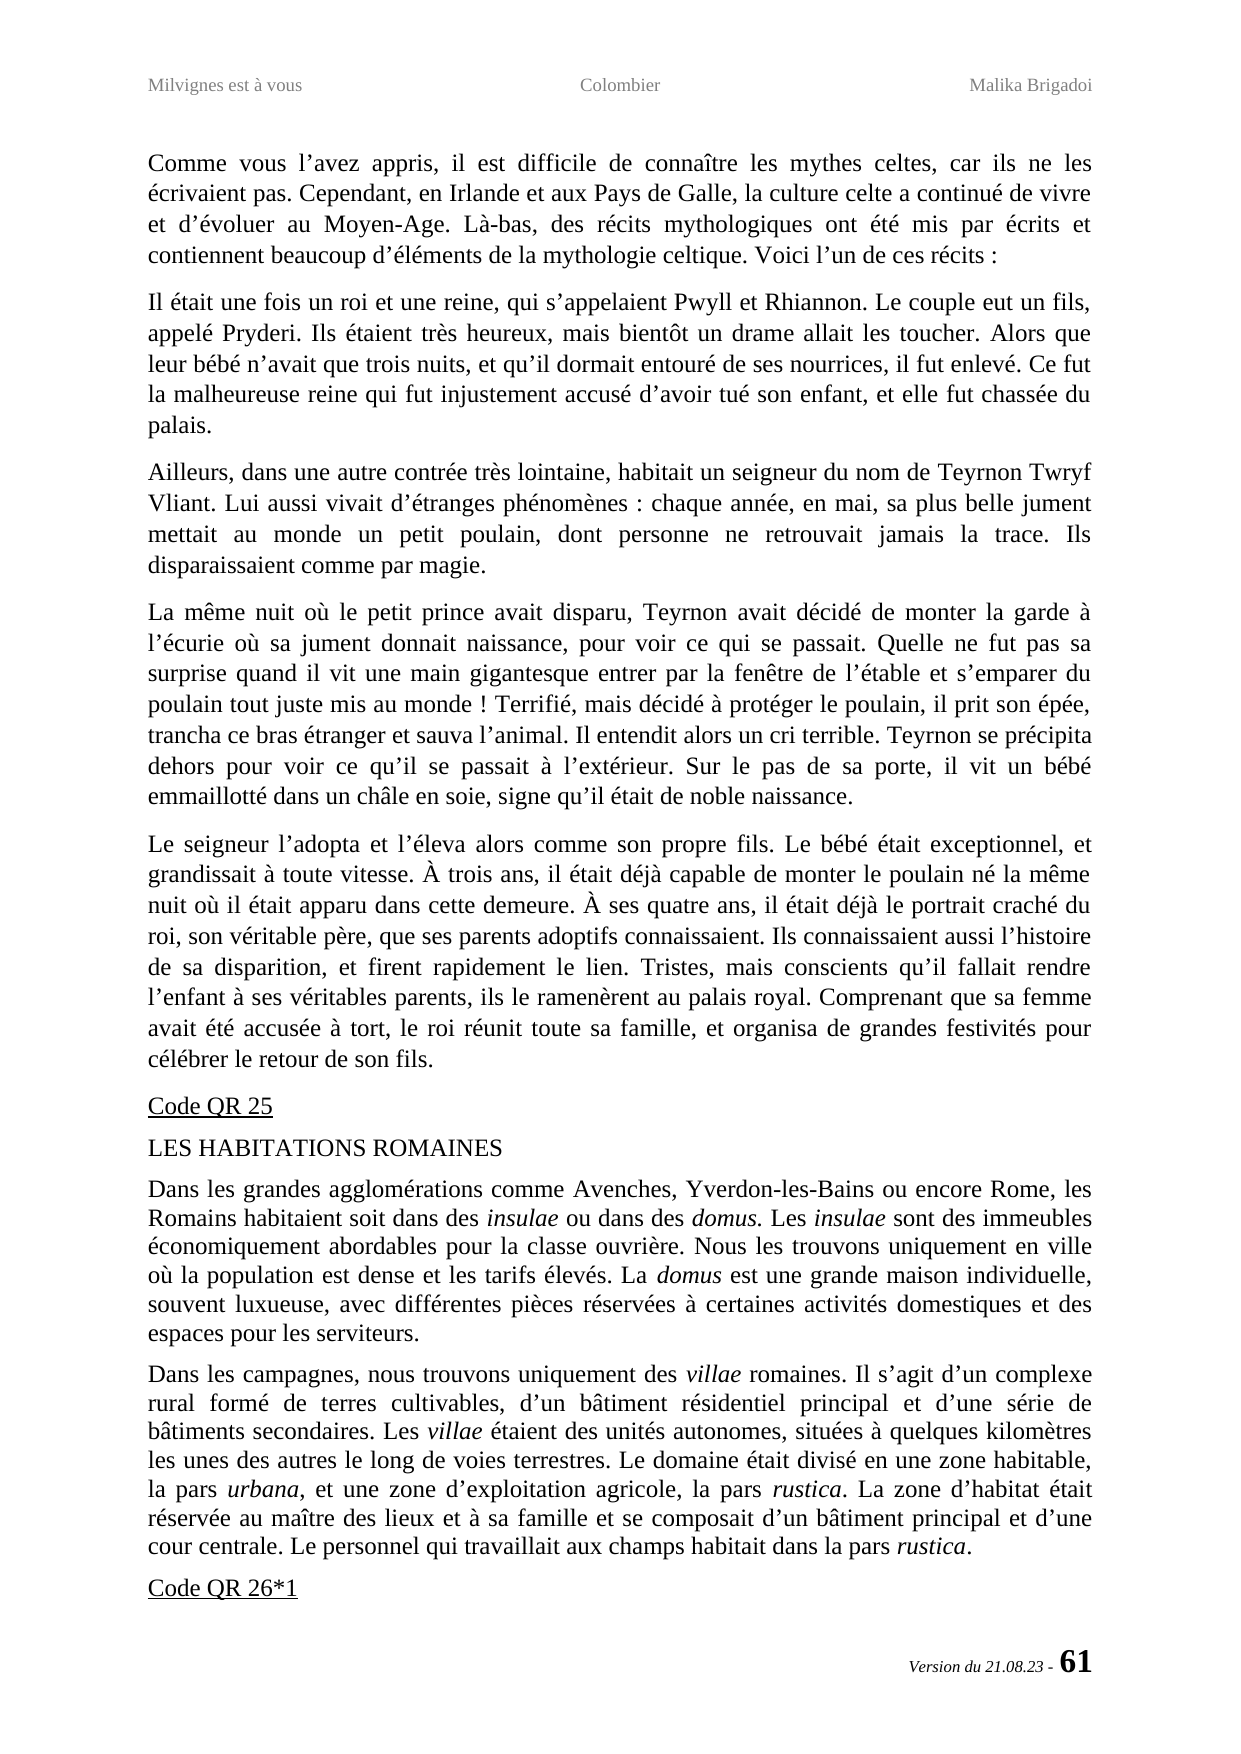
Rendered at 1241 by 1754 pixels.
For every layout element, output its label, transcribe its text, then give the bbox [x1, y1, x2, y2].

text Le seigneur l’adopta et l’éleva alors comme son propre fils. Le bébé était exceptionnel, et grandissait à toute vitesse. À trois ans, il était déjà capable de monter le poulain né la même nuit où il était apparu dans cette demeure. À ses quatre ans, il était déjà le portrait craché du roi, son véritable père, que ses parents adoptifs connaissaient. Ils connaissaient aussi l’histoire de sa disparition, et firent rapidement le lien. Tristes, mais conscients qu’il fallait rendre l’enfant à ses véritables parents, ils le ramenèrent au palais royal. Comprenant que sa femme avait été accusée à tort, le roi réunit toute sa famille, et organisa de grandes festivités pour célébrer le retour de son fils. [148, 829, 1093, 1073]
text Il était une fois un roi et une reine, qui s’appelaient Pwyll et Rhiannon. Le couple eut un fils, appelé Pryderi. Ils étaient très heureux, mais bientôt un drame allait les toucher. Alors que leur bébé n’avait que trois nuits, et qu’il dormait entouré de ses nourrices, il fut enlevé. Ce fut la malheureuse reine qui fut injustement accusé d’avoir tué son enfant, et elle fut chassée du palais. [148, 287, 1093, 439]
text Dans les campagnes, nous trouvons uniquement des villae romaines. Il s’agit d’un complexe rural formé de terres cultivables, d’un bâtiment résidentiel principal et d’une série de bâtiments secondaires. Les villae étaient des unités autonomes, situées à quelques kilomètres les unes des autres le long de voies terrestres. Le domaine était divisé en une zone habitable, la pars urbana, et une zone d’exploitation agricole, la pars rustica. La zone d’habitat était réservée au maître des lieux et à sa famille et se composait d’un bâtiment principal et d’une cour centrale. Le personnel qui travaillait aux champs habitait dans la pars rustica. [148, 1359, 1093, 1560]
text Code QR 26*1 [148, 1573, 1093, 1601]
text Comme vous l’avez appris, il est difficile de connaître les mythes celtes, car ils ne les écrivaient pas. Cependant, en Irlande et aux Pays de Galle, la culture celte a continué de vivre et d’évoluer au Moyen-Age. Là-bas, des récits mythologiques ont été mis par écrits et contiennent beaucoup d’éléments de la mythologie celtique. Voici l’un de ces récits : [148, 148, 1093, 268]
text Dans les grandes agglomérations comme Avenches, Yverdon-les-Bains ou encore Rome, les Romains habitaient soit dans des insulae ou dans des domus. Les insulae sont des immeubles économiquement abordables pour la classe ouvrière. Nous les trouvons uniquement en ville où la population est dense et les tarifs élevés. La domus est une grande maison individuelle, souvent luxueuse, avec différentes pièces réservées à certaines activités domestiques et des espaces pour les serviteurs. [148, 1174, 1093, 1346]
text La même nuit où le petit prince avait disparu, Teyrnon avait décidé de monter la garde à l’écurie où sa jument donnait naissance, pour voir ce qui se passait. Quelle ne fut pas sa surprise quand il vit une main gigantesque entrer par la fenêtre de l’étable et s’emparer du poulain tout juste mis au monde ! Terrifié, mais décidé à protéger le poulain, il prit son épée, trancha ce bras étranger et sauva l’animal. Il entendit alors un cri terrible. Teyrnon se précipita dehors pour voir ce qu’il se passait à l’extérieur. Sur le pas de sa porte, il vit un bébé emmaillotté dans un châle en soie, signe qu’il était de noble naissance. [148, 597, 1093, 810]
text Code QR 25 [148, 1091, 1093, 1120]
text LES HABITATIONS ROMAINES [148, 1133, 1093, 1161]
text Ailleurs, dans une autre contrée très lointaine, habitait un seigneur du nom de Teyrnon Twryf Vliant. Lui aussi vivait d’étranges phénomènes : chaque année, en mai, sa plus belle jument mettait au monde un petit poulain, dont personne ne retrouvait jamais la trace. Ils disparaissaient comme par magie. [148, 457, 1093, 578]
